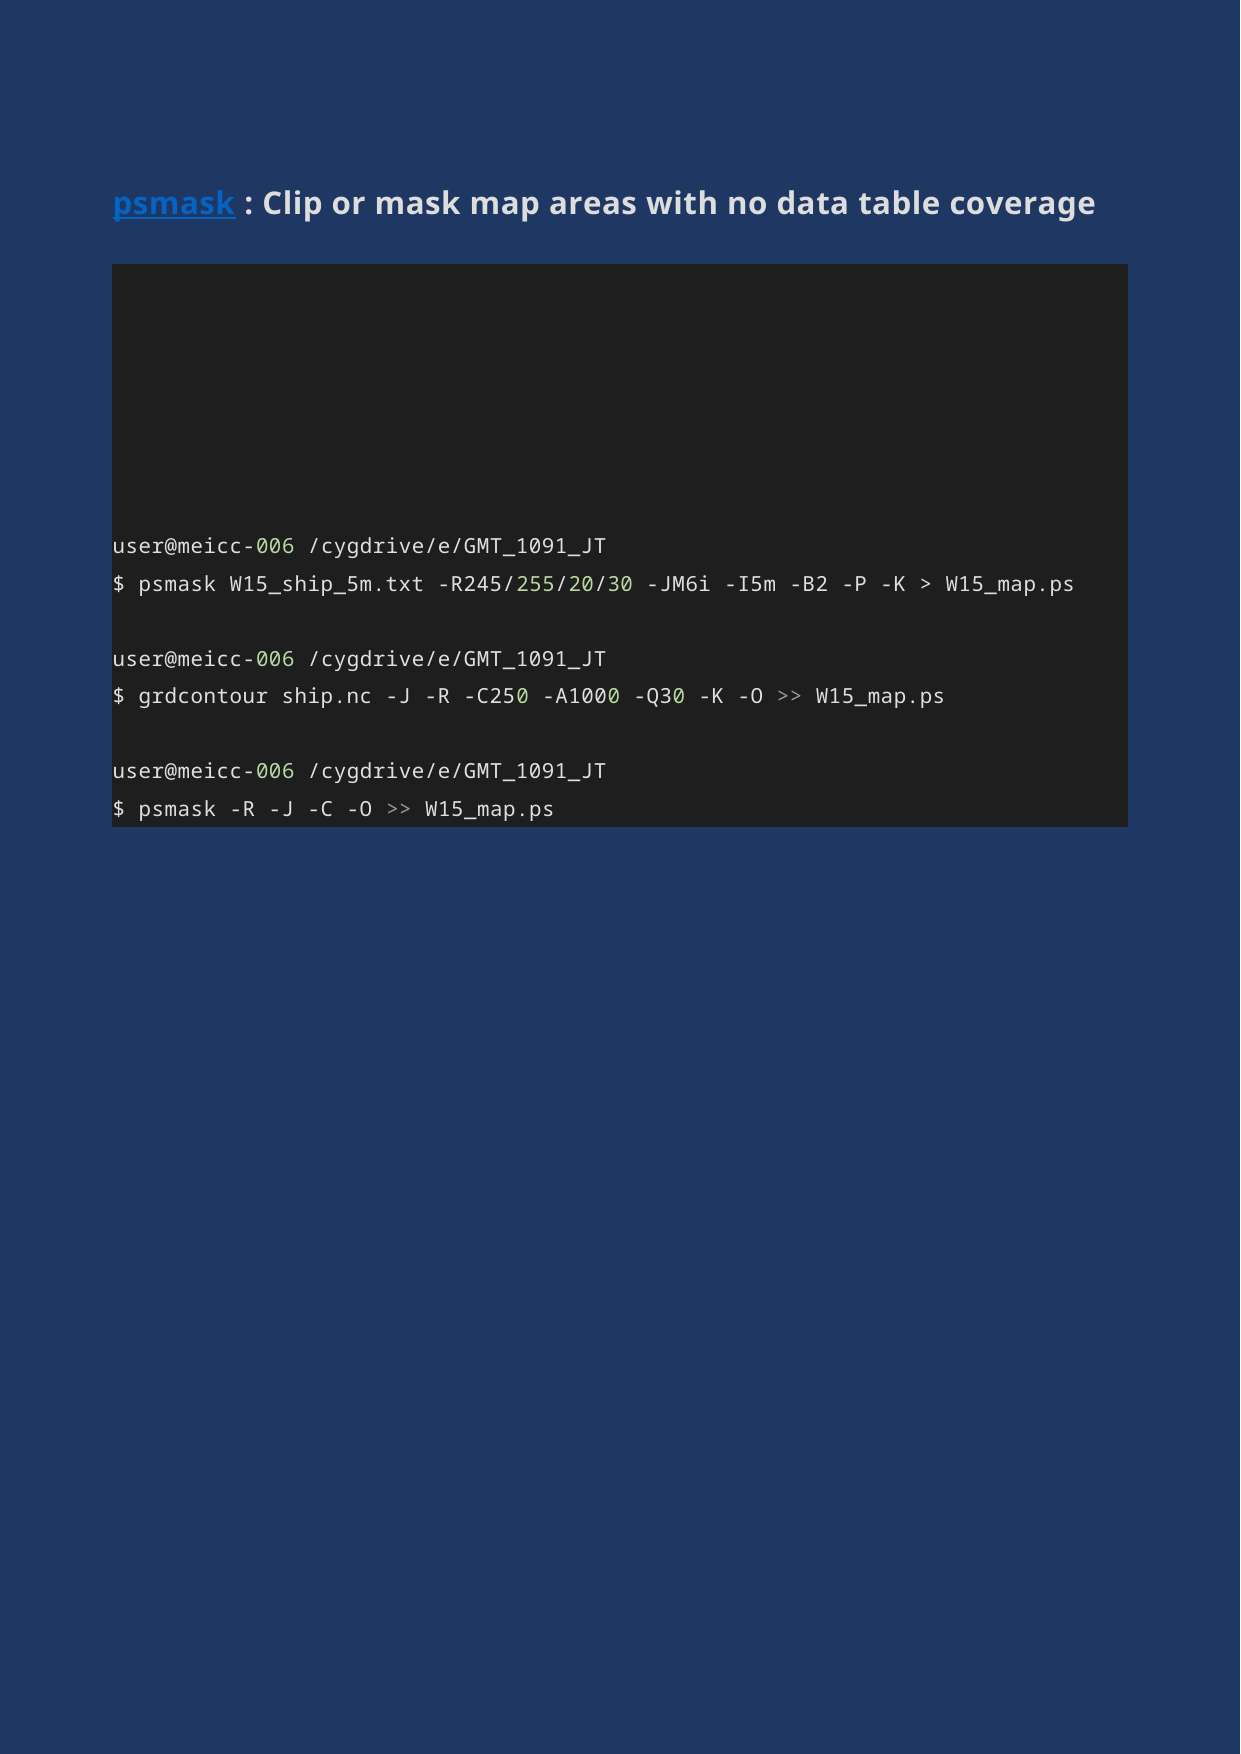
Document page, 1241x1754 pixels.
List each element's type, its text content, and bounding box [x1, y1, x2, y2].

text user@meicc-006 /cygdrive/e/GMT_1091_JT [112, 752, 1128, 789]
text $ psmask -R -J -C -O >> W15_map.ps [112, 789, 1128, 827]
text user@meicc-006 /cygdrive/e/GMT_1091_JT [112, 527, 1128, 564]
text $ psmask W15_ship_5m.txt -R245/255/20/30 -JM6i -I5m -B2 -P -K > W15_map.ps [112, 564, 1128, 602]
text user@meicc-006 /cygdrive/e/GMT_1091_JT [112, 639, 1128, 677]
subtitle psmask : Clip or mask map areas with no data table coverage [112, 164, 1128, 239]
text $ grdcontour ship.nc -J -R -C250 -A1000 -Q30 -K -O >> W15_map.ps [112, 677, 1128, 714]
